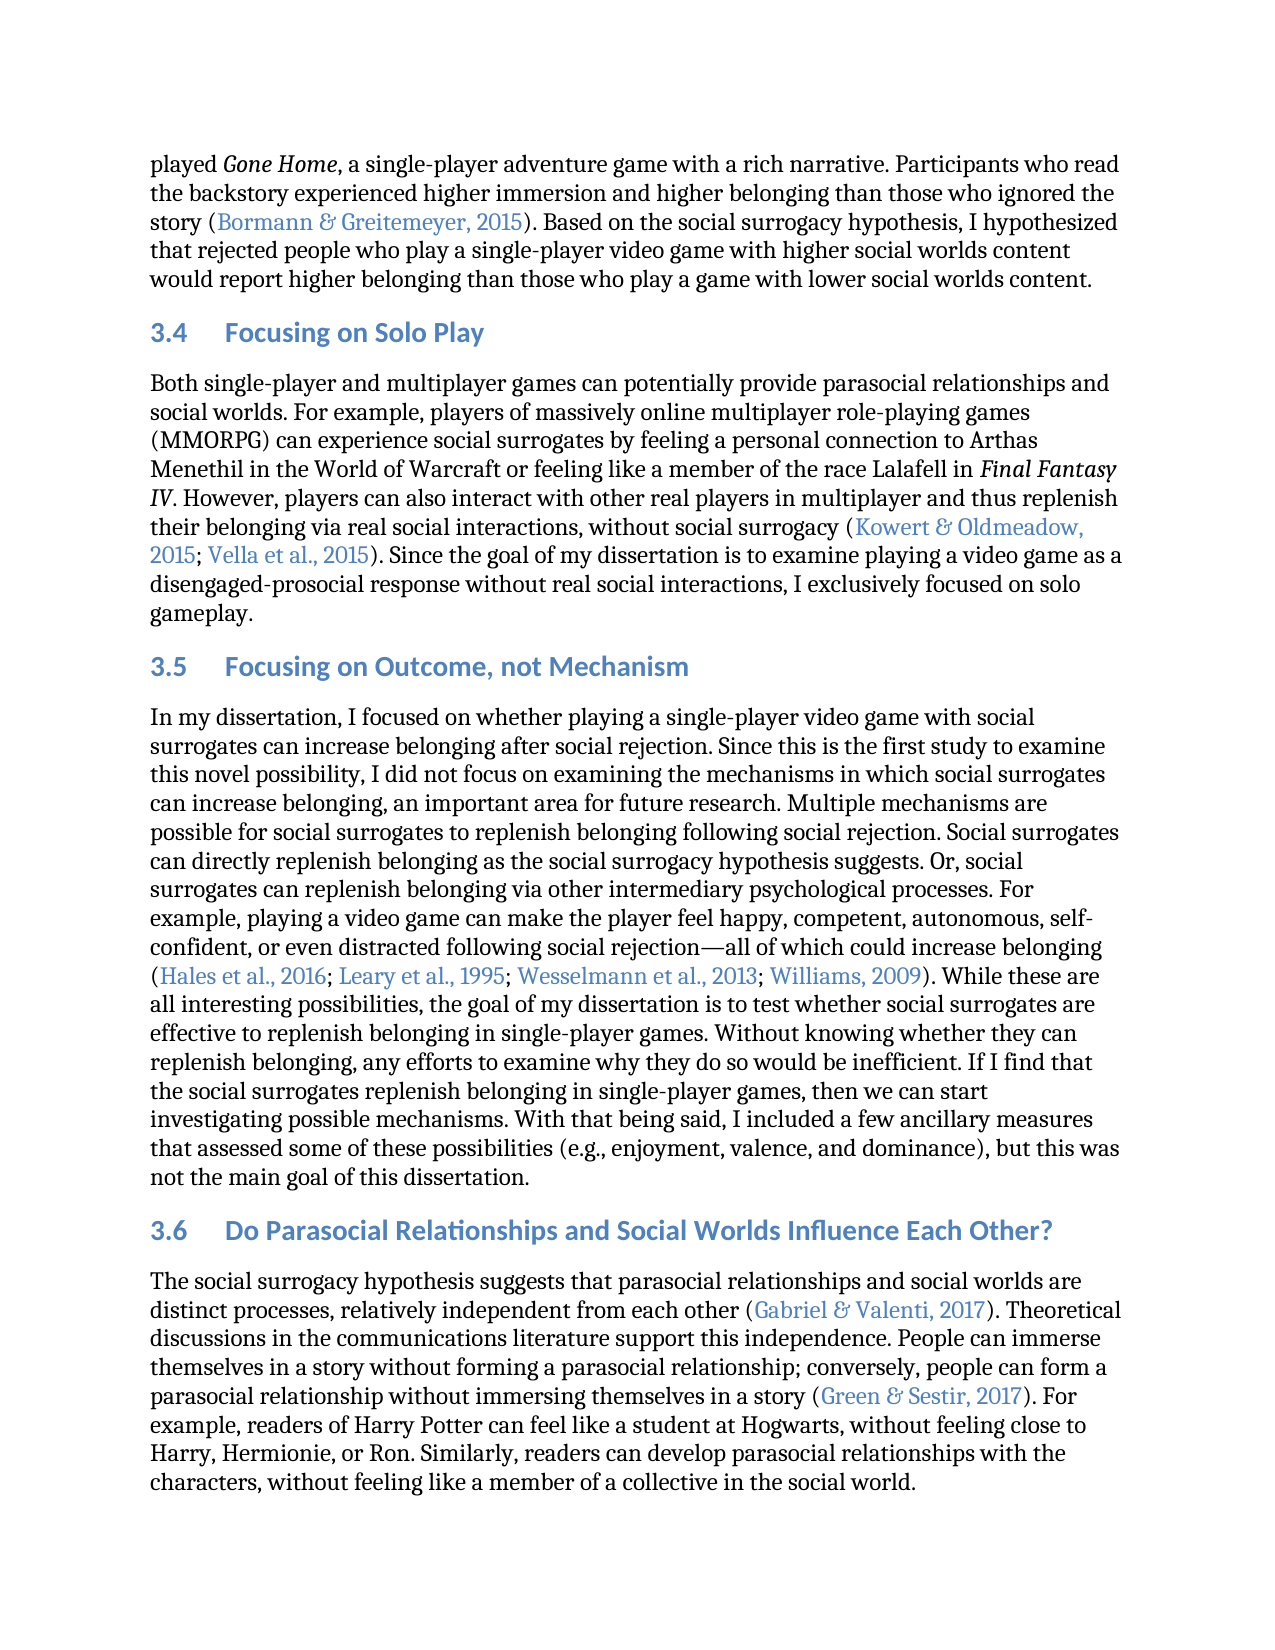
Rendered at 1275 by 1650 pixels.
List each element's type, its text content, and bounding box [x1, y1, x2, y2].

text In my dissertation, I focused on whether playing a single-player video game with social surrogates can increase belonging after social rejection. Since this is the first study to examine this novel possibility, I did not focus on examining the mechanisms in which social surrogates can increase belonging, an important area for future research. Multiple mechanisms are possible for social surrogates to replenish belonging following social rejection. Social surrogates can directly replenish belonging as the social surrogacy hypothesis suggests. Or, social surrogates can replenish belonging via other intermediary psychological processes. For example, playing a video game can make the player feel happy, competent, autonomous, self-confident, or even distracted following social rejection—all of which could increase belonging (Hales et al., 2016; Leary et al., 1995; Wesselmann et al., 2013; Williams, 2009). While these are all interesting possibilities, the goal of my dissertation is to test whether social surrogates are effective to replenish belonging in single-player games. Without knowing whether they can replenish belonging, any efforts to examine why they do so would be inefficient. If I find that the social surrogates replenish belonging in single-player games, then we can start investigating possible mechanisms. With that being said, I included a few ancillary measures that assessed some of these possibilities (e.g., enjoyment, valence, and dominance), but this was not the main goal of this dissertation. [150, 703, 1125, 1192]
subtitle 3.6 Do Parasocial Relationships and Social Worlds Influence Each Other? [150, 1212, 1125, 1248]
subtitle 3.4 Focusing on Solo Play [150, 314, 1125, 350]
text Both single-player and multiplayer games can potentially provide parasocial relationships and social worlds. For example, players of massively online multiplayer role-playing games (MMORPG) can experience social surrogates by feeling a personal connection to Arthas Menethil in the World of Warcraft or feeling like a member of the race Lalafell in Final Fantasy IV. However, players can also interact with other real players in multiplayer and thus replenish their belonging via real social interactions, without social surrogacy (Kowert & Oldmeadow, 2015; Vella et al., 2015). Since the goal of my dissertation is to examine playing a video game as a disengaged-prosocial response without real social interactions, I exclusively focused on solo gameplay. [150, 369, 1125, 628]
text The social surrogacy hypothesis suggests that parasocial relationships and social worlds are distinct processes, relatively independent from each other (Gabriel & Valenti, 2017). Theoretical discussions in the communications literature support this independence. People can immerse themselves in a story without forming a parasocial relationship; conversely, people can form a parasocial relationship without immersing themselves in a story (Green & Sestir, 2017). For example, readers of Harry Potter can feel like a student at Hogwarts, without feeling close to Harry, Hermionie, or Ron. Similarly, readers can develop parasocial relationships with the characters, without feeling like a member of a collective in the social world. [150, 1267, 1125, 1497]
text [150, 150, 1125, 294]
subtitle 3.5 Focusing on Outcome, not Mechanism [150, 648, 1125, 684]
